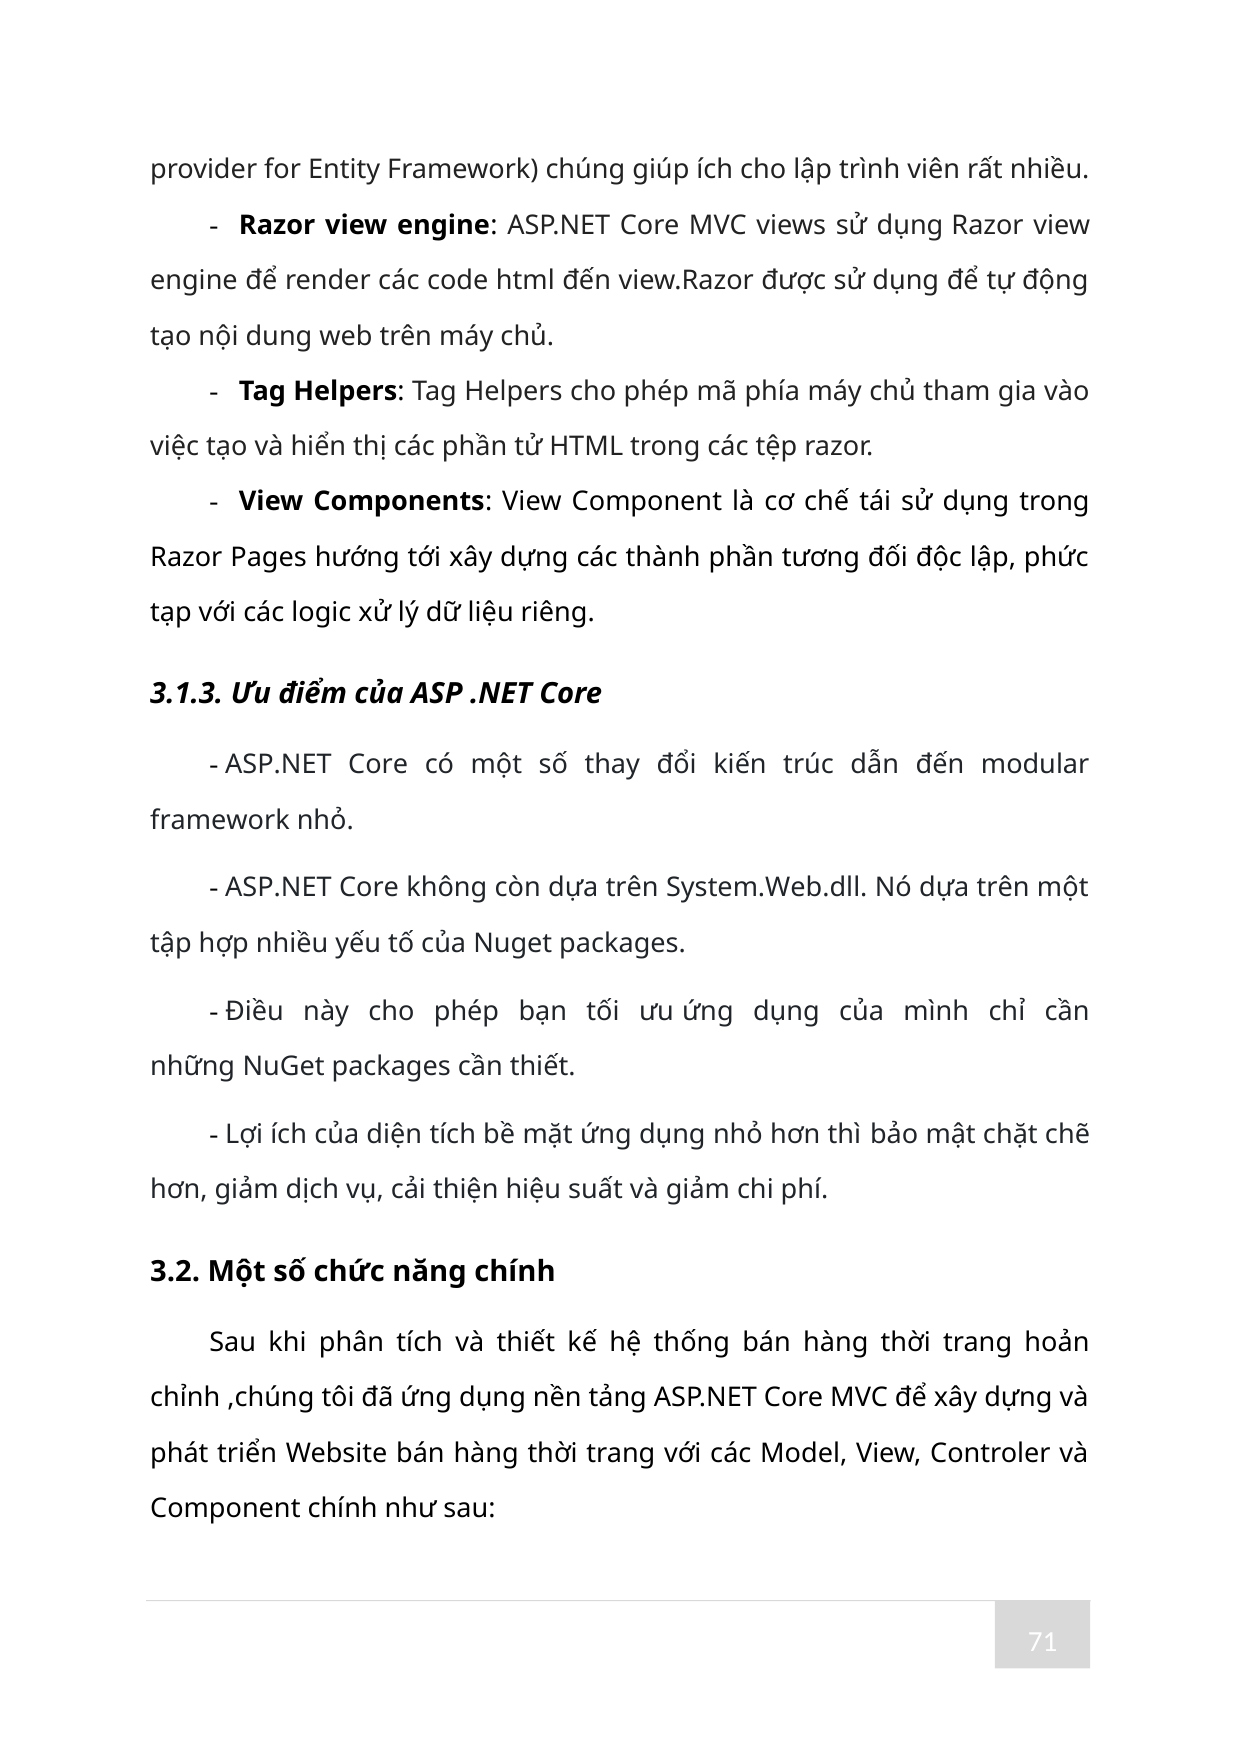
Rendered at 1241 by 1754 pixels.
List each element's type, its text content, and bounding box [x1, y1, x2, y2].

list ASP.NET Core không còn dựa trên System.Web.dll. Nó dựa trên một tập hợp nhiều yếu tố của Nuget packages. [150, 868, 1090, 960]
list Tag Helpers: Tag Helpers cho phép mã phía máy chủ tham gia vào việc tạo và hiển thị các phần tử HTML trong các tệp razor. [150, 371, 1090, 463]
list View Components: View Component là cơ chế tái sử dụng trong Razor Pages hướng tới xây dựng các thành phần tương đối độc lập, phức tạp với các logic xử lý dữ liệu riêng. [150, 482, 1090, 629]
subtitle 3.1.3. Ưu điểm của ASP .NET Core [150, 673, 1090, 712]
list ASP.NET Core có một số thay đổi kiến trúc dẫn đến modular framework nhỏ. [150, 745, 1090, 837]
list Razor view engine: ASP.NET Core MVC views sử dụng Razor view engine để render các code html đến view.Razor được sử dụng để tự động tạo nội dung web trên máy chủ. [150, 297, 1090, 353]
list Điều này cho phép bạn tối ưu ứng dụng của mình chỉ cần những NuGet packages cần thiết. [150, 991, 1090, 1083]
list Lợi ích của diện tích bề mặt ứng dụng nhỏ hơn thì bảo mật chặt chẽ hơn, giảm dịch vụ, cải thiện hiệu suất và giảm chi phí. [150, 1114, 1090, 1206]
text Sau khi phân tích và thiết kế hệ thống bán hàng thời trang hoản chỉnh ,chúng tôi đã ứng dụng nền tảng ASP.NET Core MVC để xây dựng và phát triển Website bán hàng thời trang với các Model, View, Controler và Component chính như sau: [150, 1322, 1090, 1525]
list Razor view engine: ASP.NET Core MVC views sử dụng Razor view engine để render các code html đến view.Razor được sử dụng để tự động tạo nội dung web trên máy chủ. [150, 205, 1090, 261]
subtitle 3.2. Một số chức năng chính [150, 1250, 1090, 1289]
